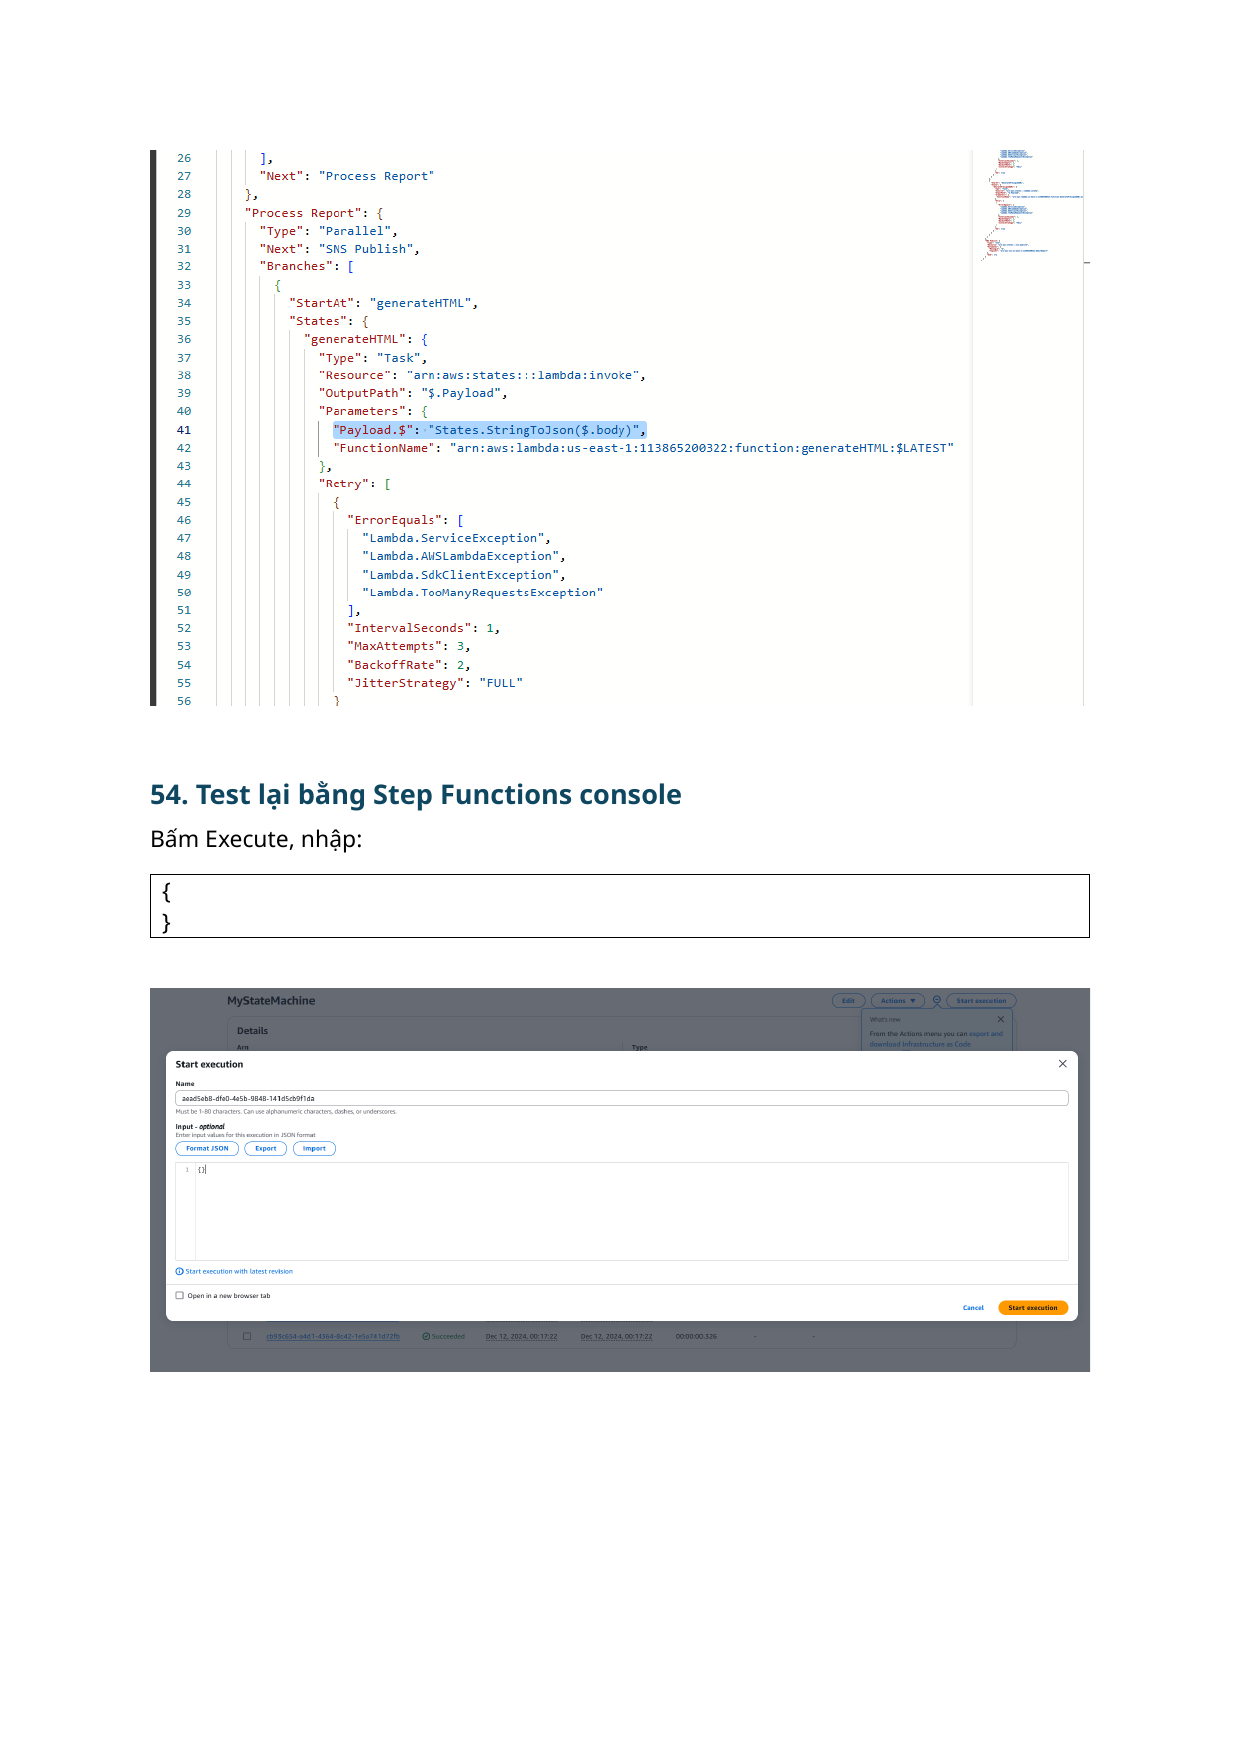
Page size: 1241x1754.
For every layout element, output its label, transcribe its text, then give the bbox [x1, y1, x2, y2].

picture [150, 988, 1091, 1372]
text Bấm Execute, nhập: [150, 823, 1090, 854]
subtitle 54. Test lại bằng Step Functions console [150, 775, 1090, 812]
picture [150, 150, 1091, 706]
table_header { } [151, 875, 1089, 937]
